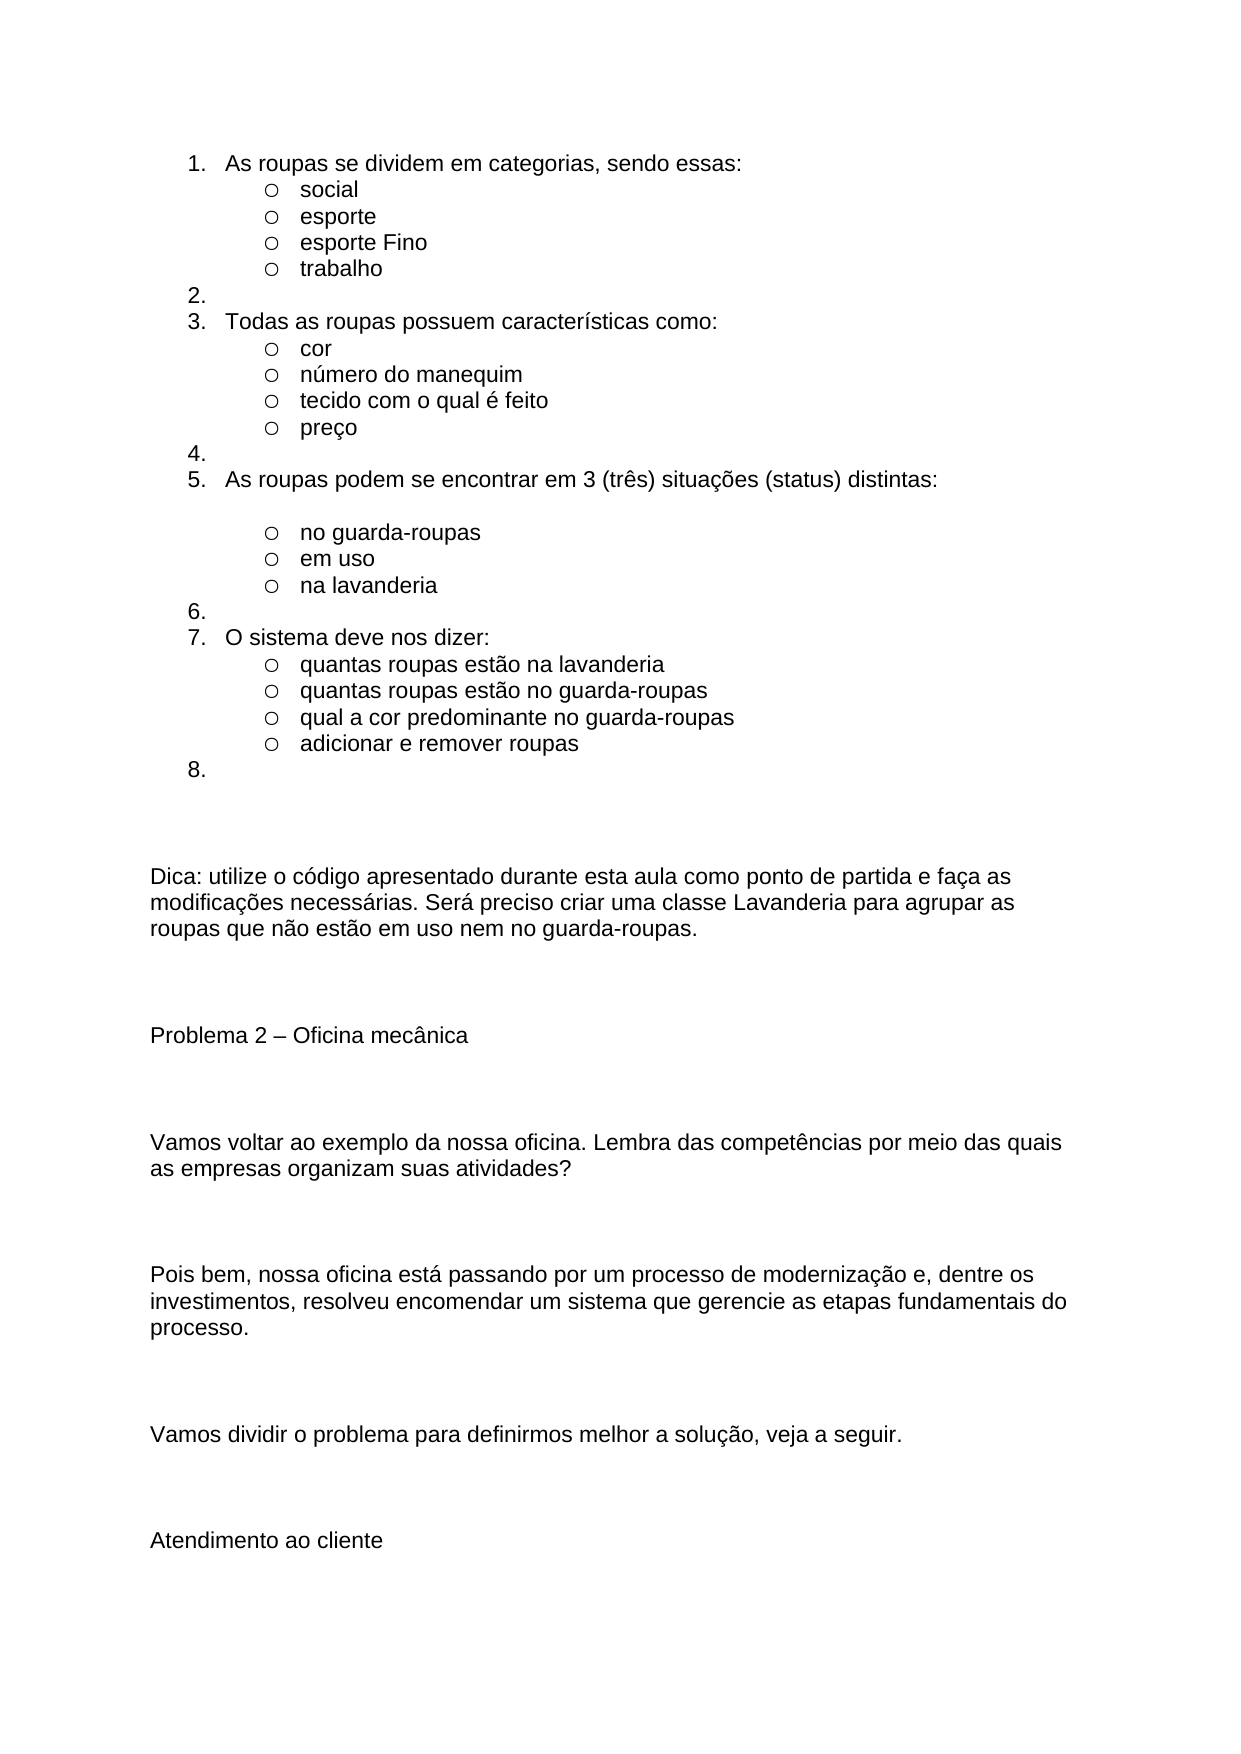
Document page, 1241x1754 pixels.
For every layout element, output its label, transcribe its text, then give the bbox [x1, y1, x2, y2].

list esporte [262, 203, 1090, 229]
list em uso [262, 545, 1090, 572]
list qual a cor predominante no guarda-roupas [262, 703, 1090, 730]
list As roupas se dividem em categorias, sendo essas: [187, 150, 1090, 176]
text Dica: utilize o código apresentado durante esta aula como ponto de partida e faça as modificações necessárias. Será preciso criar uma classe Lavanderia para agrupar as roupas que não estão em uso nem no guarda-roupas. [150, 863, 1090, 942]
list cor [262, 334, 1090, 361]
text Pois bem, nossa oficina está passando por um processo de modernização e, dentre os investimentos, resolveu encomendar um sistema que gerencie as etapas fundamentais do processo. [150, 1261, 1090, 1341]
list adicionar e remover roupas [262, 730, 1090, 756]
text Vamos dividir o problema para definirmos melhor a solução, veja a seguir. [150, 1421, 1090, 1447]
list número do manequim [262, 361, 1090, 387]
list quantas roupas estão na lavanderia [262, 651, 1090, 677]
list na lavanderia [262, 572, 1090, 598]
list esporte Fino [262, 229, 1090, 255]
list preço [262, 413, 1090, 440]
list tecido com o qual é feito [262, 387, 1090, 413]
list Todas as roupas possuem características como: [187, 308, 1090, 334]
list social [262, 176, 1090, 203]
text Problema 2 – Oficina mecânica [150, 1022, 1090, 1048]
list no guarda-roupas [262, 519, 1090, 545]
text Atendimento ao cliente [150, 1527, 1090, 1554]
list O sistema deve nos dizer: [187, 624, 1090, 651]
list trabalho [262, 255, 1090, 282]
text Vamos voltar ao exemplo da nossa oficina. Lembra das competências por meio das quais as empresas organizam suas atividades? [150, 1128, 1090, 1181]
list As roupas podem se encontrar em 3 (três) situações (status) distintas: [187, 466, 1090, 519]
list quantas roupas estão no guarda-roupas [262, 677, 1090, 703]
